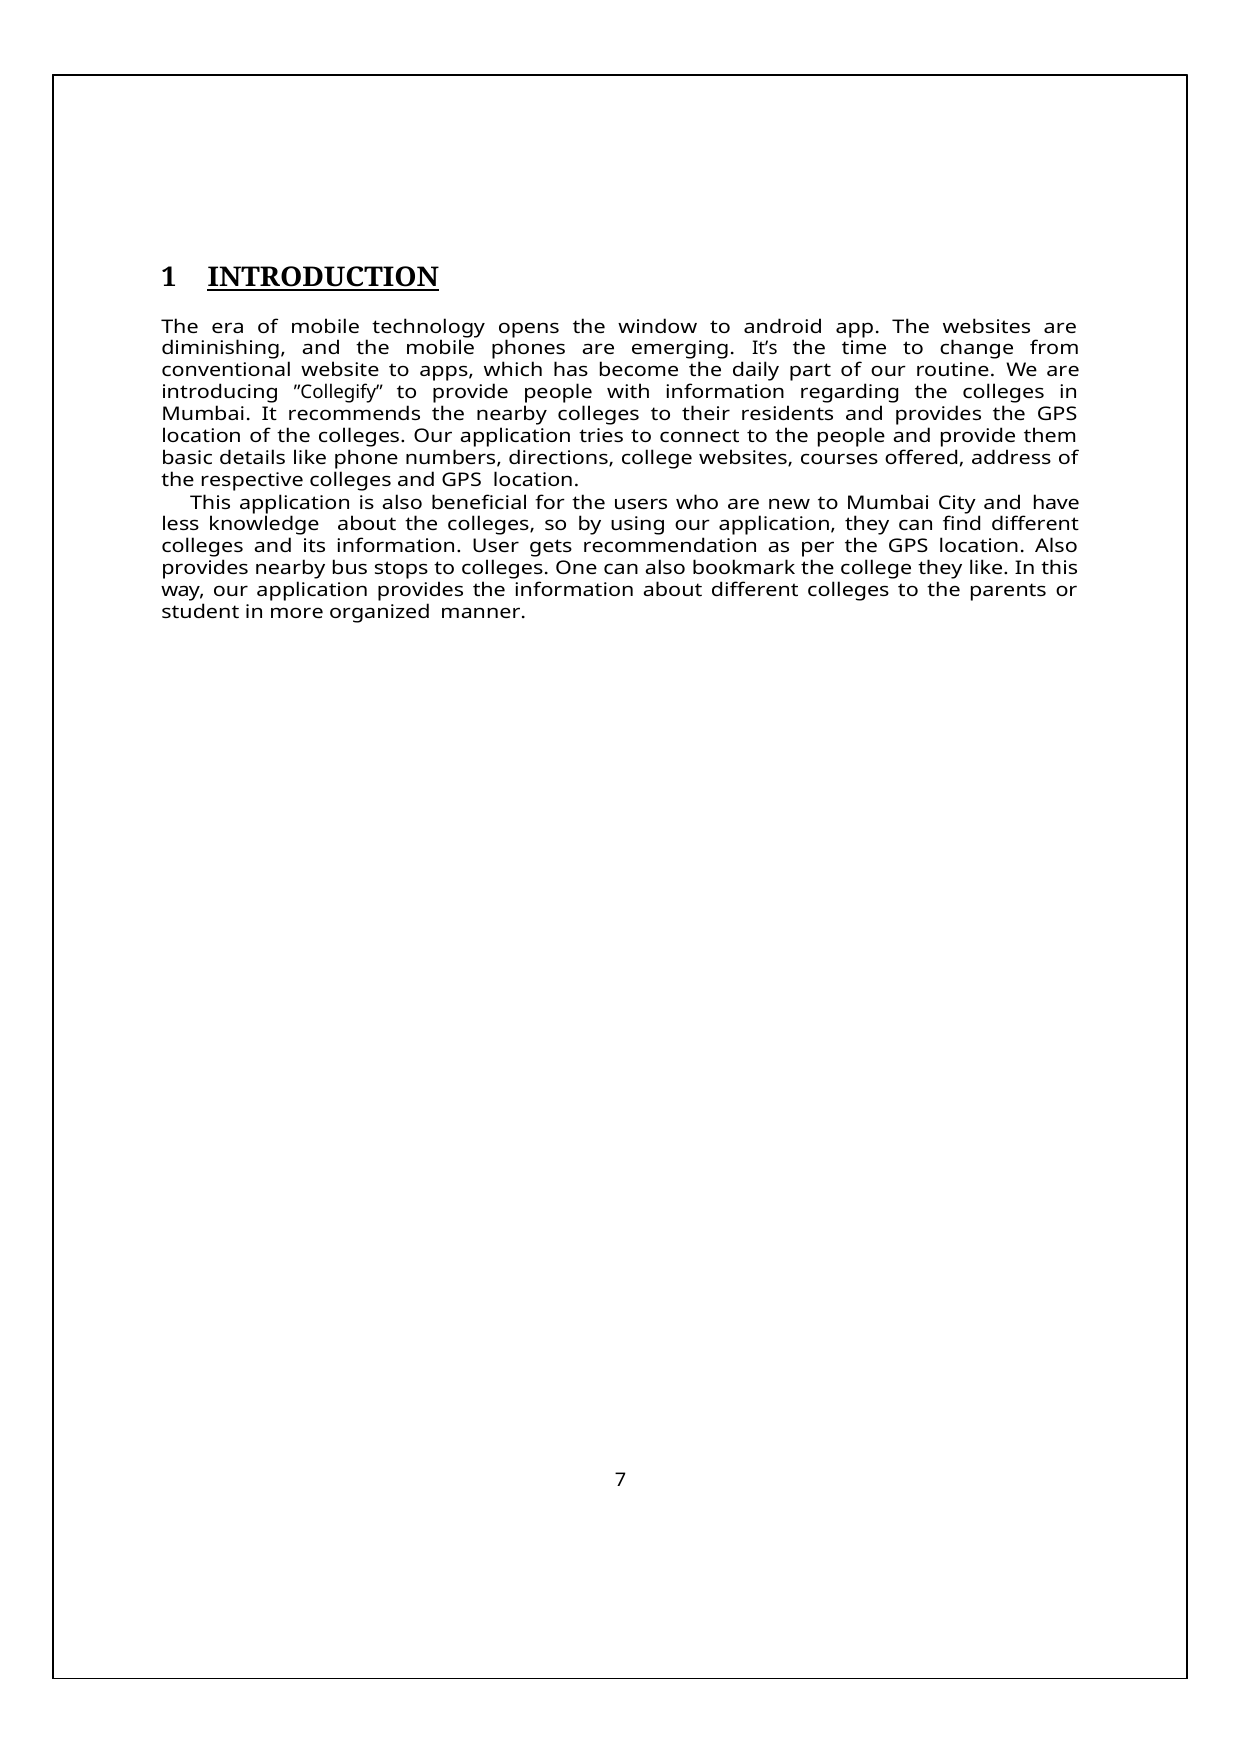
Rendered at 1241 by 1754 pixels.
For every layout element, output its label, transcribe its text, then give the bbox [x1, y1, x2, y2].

text 7 [150, 1466, 1090, 1491]
text The era of mobile technology opens the window to android app. The websites are diminishing, and the mobile phones are emerging. It’s the time to change from conventional website to apps, which has become the daily part of our routine. We are introducing ”Collegify” to provide people with information regarding the colleges in Mumbai. It recommends the nearby colleges to their residents and provides the GPS location of the colleges. Our application tries to connect to the people and provide them basic details like phone numbers, directions, college websites, courses offered, address of the respective colleges and GPS location. [161, 316, 1079, 492]
subtitle INTRODUCTION [161, 258, 1198, 295]
text This application is also beneficial for the users who are new to Mumbai City and have less knowledge about the colleges, so by using our application, they can find different colleges and its information. User gets recommendation as per the GPS location. Also provides nearby bus stops to colleges. One can also bookmark the college they like. In this way, our application provides the information about different colleges to the parents or student in more organized manner. [161, 492, 1079, 624]
